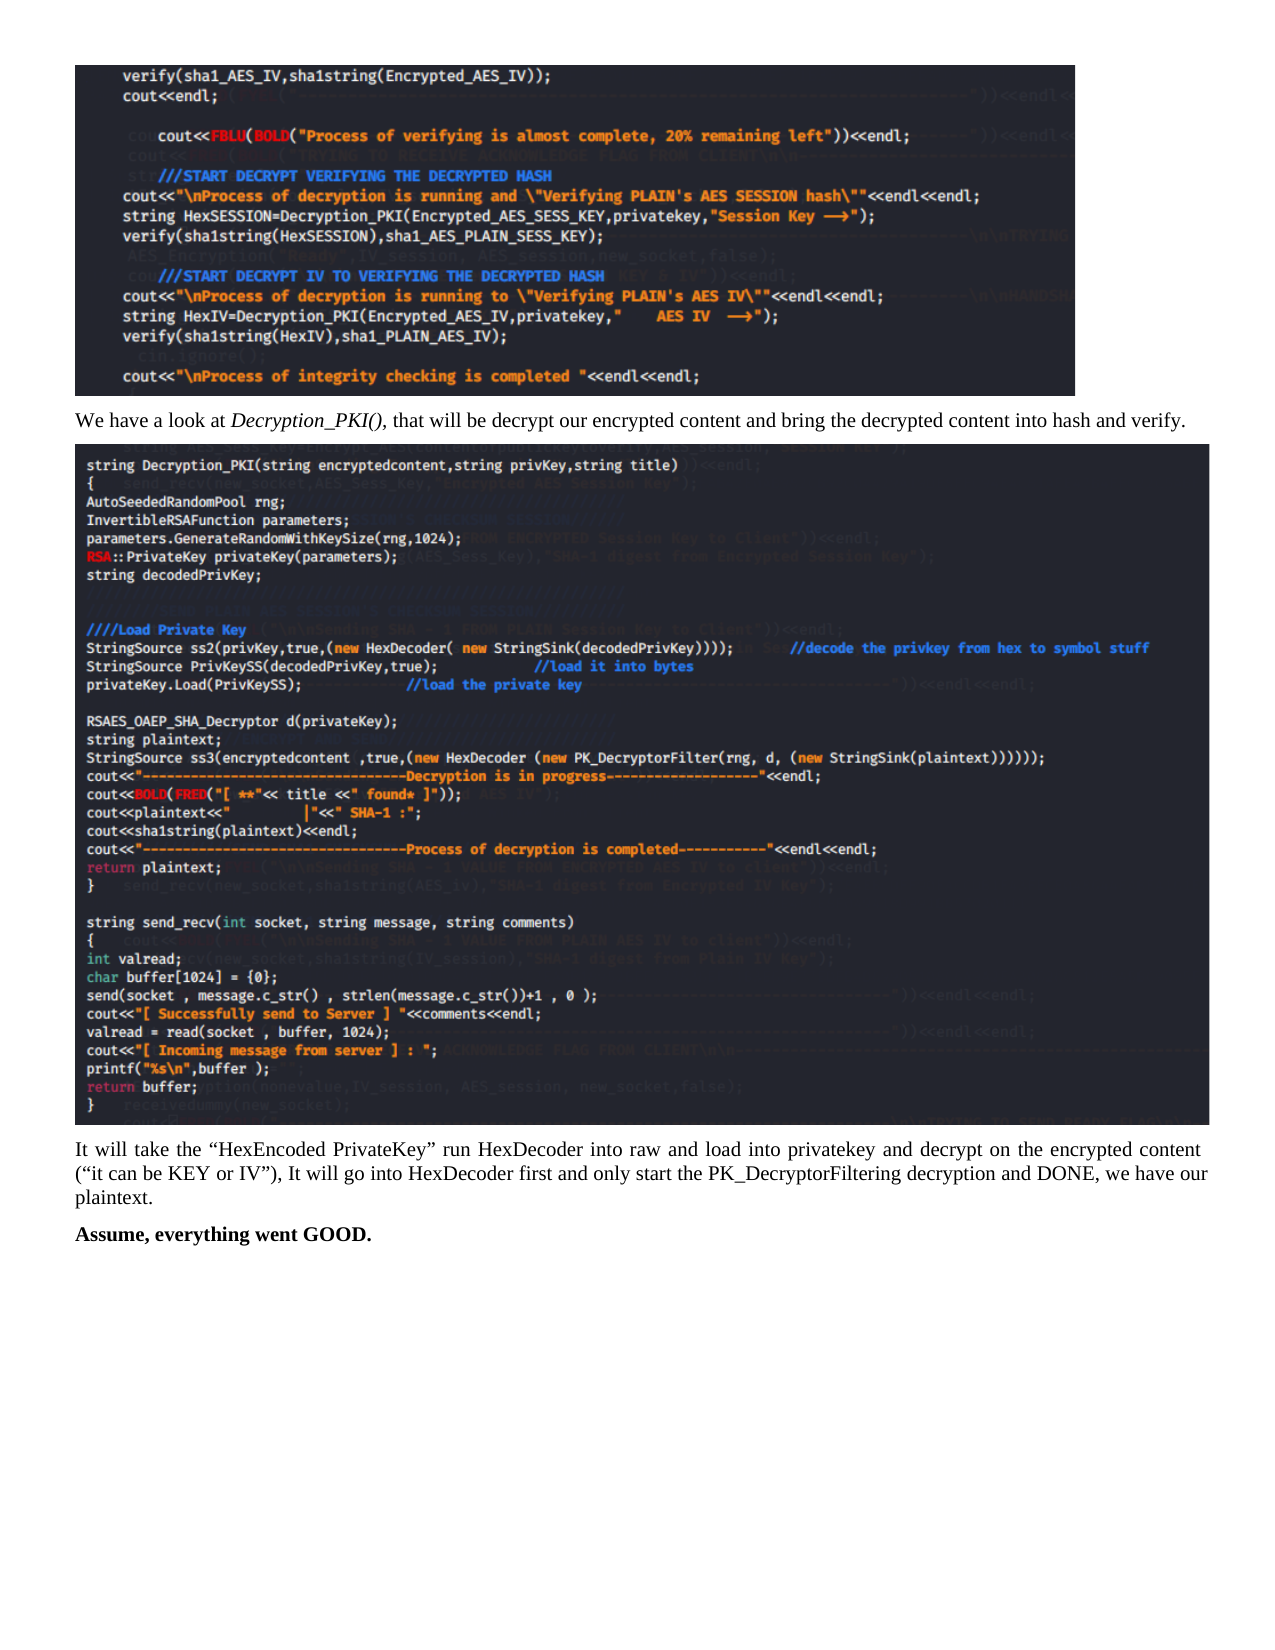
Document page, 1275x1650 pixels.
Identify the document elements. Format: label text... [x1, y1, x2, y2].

text It will take the “HexEncoded PrivateKey” run HexDecoder into raw and load into privatekey and decrypt on the encrypted content (“it can be KEY or IV”), It will go into HexDecoder first and only start the PK_DecryptorFiltering decryption and DONE, we have our plaintext. [75, 1137, 1209, 1209]
text We have a look at Decryption_PKI(), that will be decrypt our encrypted content and bring the decrypted content into hash and verify. [75, 408, 1209, 432]
text Assume, everything went GOOD. [75, 1221, 1209, 1246]
picture [75, 65, 1075, 396]
picture [75, 444, 1210, 1125]
